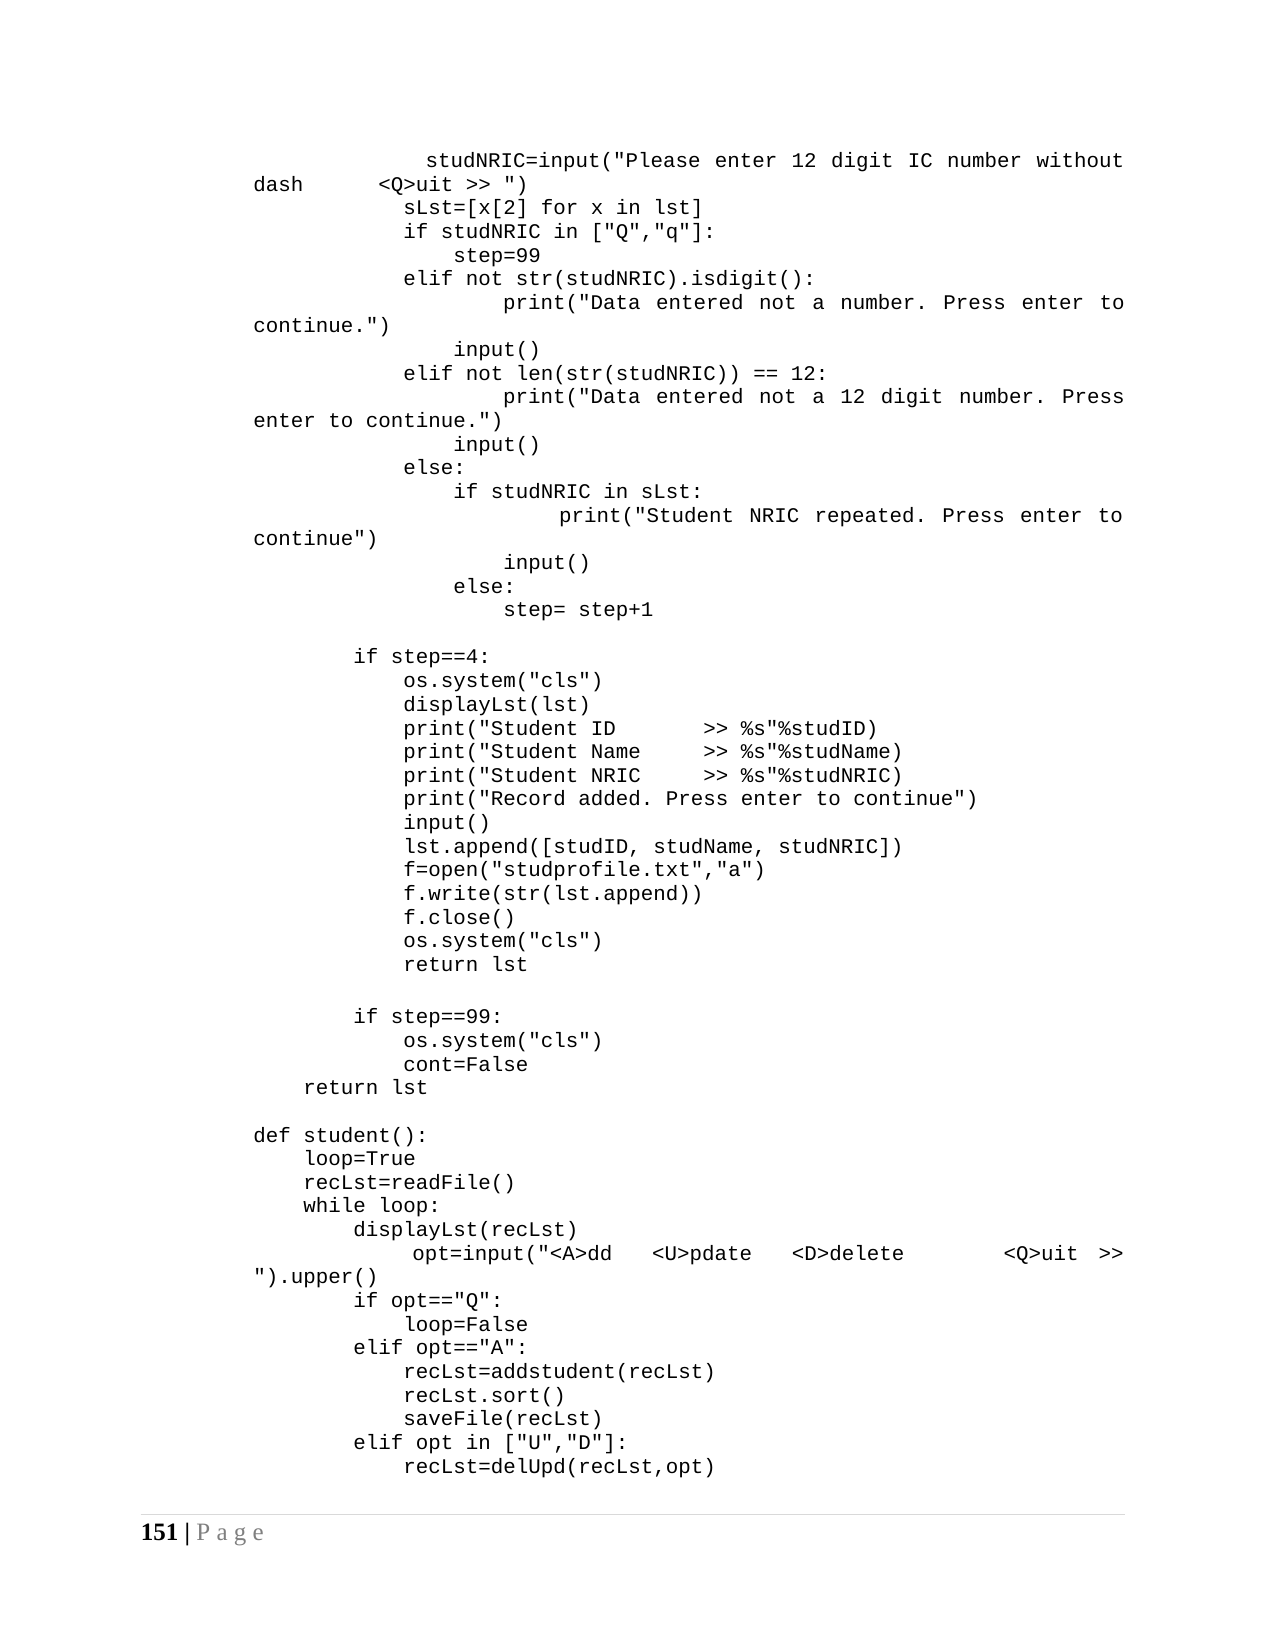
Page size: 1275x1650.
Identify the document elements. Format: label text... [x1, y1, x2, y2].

list recLst=delUpd(recLst,opt) [253, 1456, 1125, 1479]
list recLst.sort() [253, 1385, 1125, 1408]
list studNRIC=input("Please enter 12 digit IC number without dash <Q>uit >> ") [253, 150, 1125, 197]
list recLst=addstudent(recLst) [253, 1361, 1125, 1385]
list elif not len(str(studNRIC)) == 12: [253, 363, 1125, 386]
list print("Student NRIC >> %s"%studNRIC) [253, 765, 1125, 788]
list sLst=[x[2] for x in lst] [253, 197, 1125, 221]
list displayLst(lst) [253, 694, 1125, 717]
list else: [253, 576, 1125, 599]
list os.system("cls") [253, 1030, 1125, 1054]
list saveFile(recLst) [253, 1408, 1125, 1432]
list os.system("cls") [253, 670, 1125, 694]
list return lst [253, 954, 1125, 978]
list cont=False [253, 1054, 1125, 1077]
list return lst [253, 1077, 1125, 1101]
list if step==4: [253, 647, 1125, 670]
list elif opt=="A": [253, 1337, 1125, 1361]
list loop=True [253, 1148, 1125, 1172]
list lst.append([studID, studName, studNRIC]) [253, 836, 1125, 859]
list def student(): [253, 1124, 1125, 1148]
list print("Record added. Press enter to continue") [253, 788, 1125, 812]
list step= step+1 [253, 599, 1125, 623]
list elif not str(studNRIC).isdigit(): [253, 268, 1125, 292]
list if studNRIC in sLst: [253, 481, 1125, 505]
list while loop: [253, 1196, 1125, 1219]
list input() [253, 812, 1125, 836]
list if opt=="Q": [253, 1290, 1125, 1314]
list input() [253, 552, 1125, 576]
list print("Data entered not a 12 digit number. Press enter to continue.") [253, 386, 1125, 434]
list os.system("cls") [253, 930, 1125, 954]
list displayLst(recLst) [253, 1219, 1125, 1243]
list if step==99: [253, 1006, 1125, 1030]
list f.close() [253, 907, 1125, 930]
list else: [253, 457, 1125, 481]
list elif opt in ["U","D"]: [253, 1432, 1125, 1456]
list loop=False [253, 1314, 1125, 1337]
list recLst=readFile() [253, 1172, 1125, 1196]
list step=99 [253, 244, 1125, 268]
list if studNRIC in ["Q","q"]: [253, 221, 1125, 244]
list print("Data entered not a number. Press enter to continue.") [253, 292, 1125, 339]
list input() [253, 339, 1125, 363]
list input() [253, 434, 1125, 457]
list print("Student Name >> %s"%studName) [253, 741, 1125, 765]
list print("Student ID >> %s"%studID) [253, 717, 1125, 741]
list opt=input("<A>dd <U>pdate <D>delete <Q>uit >> ").upper() [253, 1243, 1125, 1290]
list f=open("studprofile.txt","a") [253, 859, 1125, 883]
list f.write(str(lst.append)) [253, 883, 1125, 907]
list print("Student NRIC repeated. Press enter to continue") [253, 505, 1125, 552]
